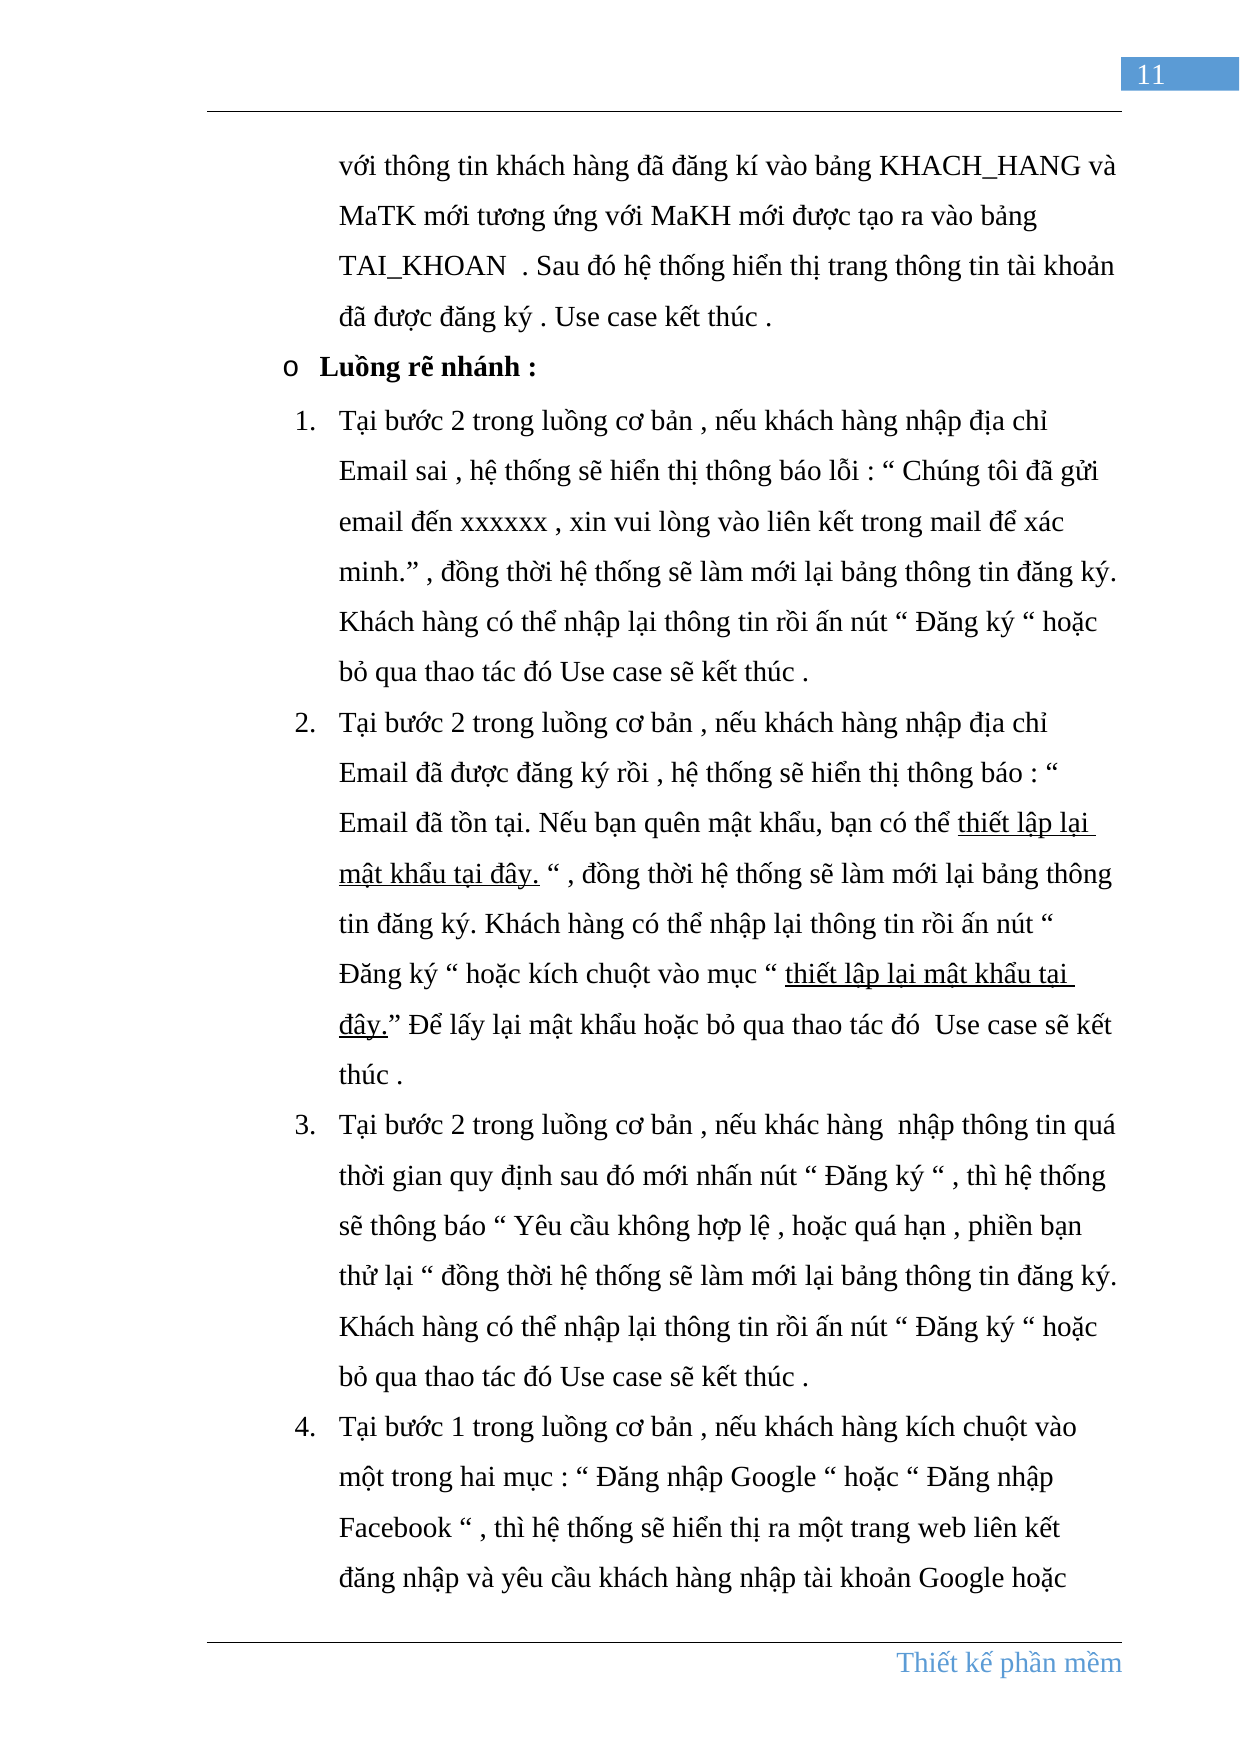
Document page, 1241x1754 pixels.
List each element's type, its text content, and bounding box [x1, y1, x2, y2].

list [294, 148, 1122, 332]
list Tại bước 2 trong luồng cơ bản , nếu khác hàng nhập thông tin quá thời gian quy định sau đó mới nhấn nút “ Đăng ký “ , thì hệ thống sẽ thông báo “ Yêu cầu không hợp lệ , hoặc quá hạn , phiền bạn thử lại “ đồng thời hệ thống sẽ làm mới lại bảng thông tin đăng ký. Khách hàng có thể nhập lại thông tin rồi ấn nút “ Đăng ký “ hoặc bỏ qua thao tác đó Use case sẽ kết thúc . [294, 1107, 1122, 1392]
list Tại bước 2 trong luồng cơ bản , nếu khách hàng nhập địa chỉ Email đã được đăng ký rồi , hệ thống sẽ hiển thị thông báo : “ Email đã tồn tại. Nếu bạn quên mật khẩu, bạn có thể thiết lập lại mật khẩu tại đây. “ , đồng thời hệ thống sẽ làm mới lại bảng thông tin đăng ký. Khách hàng có thể nhập lại thông tin rồi ấn nút “ Đăng ký “ hoặc kích chuột vào mục “ thiết lập lại mật khẩu tại đây.” Để lấy lại mật khẩu hoặc bỏ qua thao tác đó Use case sẽ kết thúc . [294, 705, 1122, 1091]
list Luồng rẽ nhánh : [282, 349, 1122, 385]
list Tại bước 2 trong luồng cơ bản , nếu khách hàng nhập địa chỉ Email sai , hệ thống sẽ hiển thị thông báo lỗi : “ Chúng tôi đã gửi email đến xxxxxx , xin vui lòng vào liên kết trong mail để xác minh.” , đồng thời hệ thống sẽ làm mới lại bảng thông tin đăng ký. Khách hàng có thể nhập lại thông tin rồi ấn nút “ Đăng ký “ hoặc bỏ qua thao tác đó Use case sẽ kết thúc . [294, 403, 1122, 688]
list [294, 1409, 1122, 1594]
